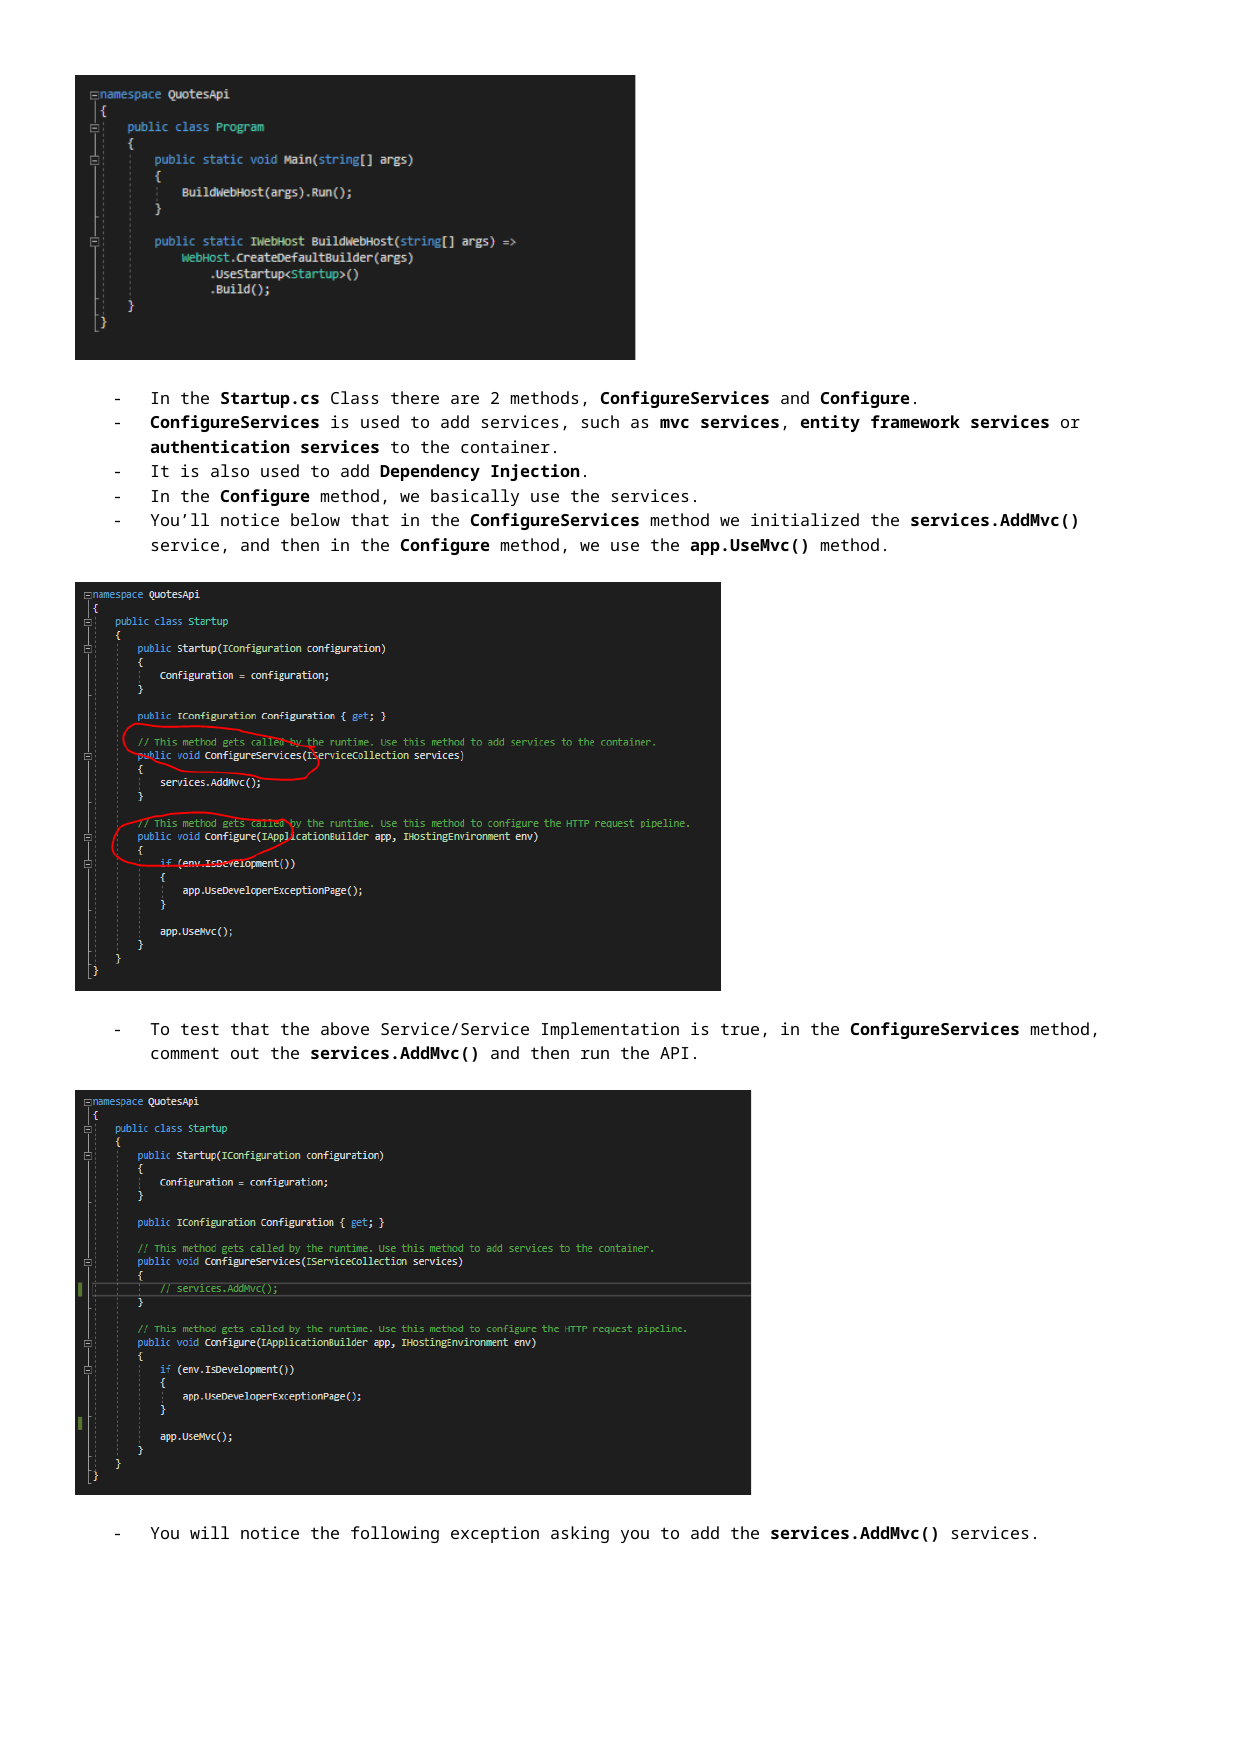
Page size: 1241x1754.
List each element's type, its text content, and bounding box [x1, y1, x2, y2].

picture [75, 582, 721, 991]
list In the Configure method, we basically use the services. [112, 484, 1165, 507]
picture [75, 1090, 752, 1495]
list ConfigureServices is used to add services, such as mvc services, entity framework services or authentication services to the container. [112, 411, 1165, 458]
list In the Startup.cs Class there are 2 methods, ConfigureServices and Configure. [112, 387, 1165, 409]
list It is also used to add Dependency Injection. [112, 460, 1165, 483]
picture [75, 75, 636, 360]
list You’ll notice below that in the ConfigureServices method we initialized the services.AddMvc() service, and then in the Configure method, we use the app.UseMvc() method. [112, 509, 1165, 556]
list To test that the above Service/Service Implementation is true, in the ConfigureServices method, comment out the services.AddMvc() and then run the API. [112, 1017, 1165, 1064]
list You will notice the following exception asking you to add the services.AddMvc() services. [112, 1521, 1165, 1544]
